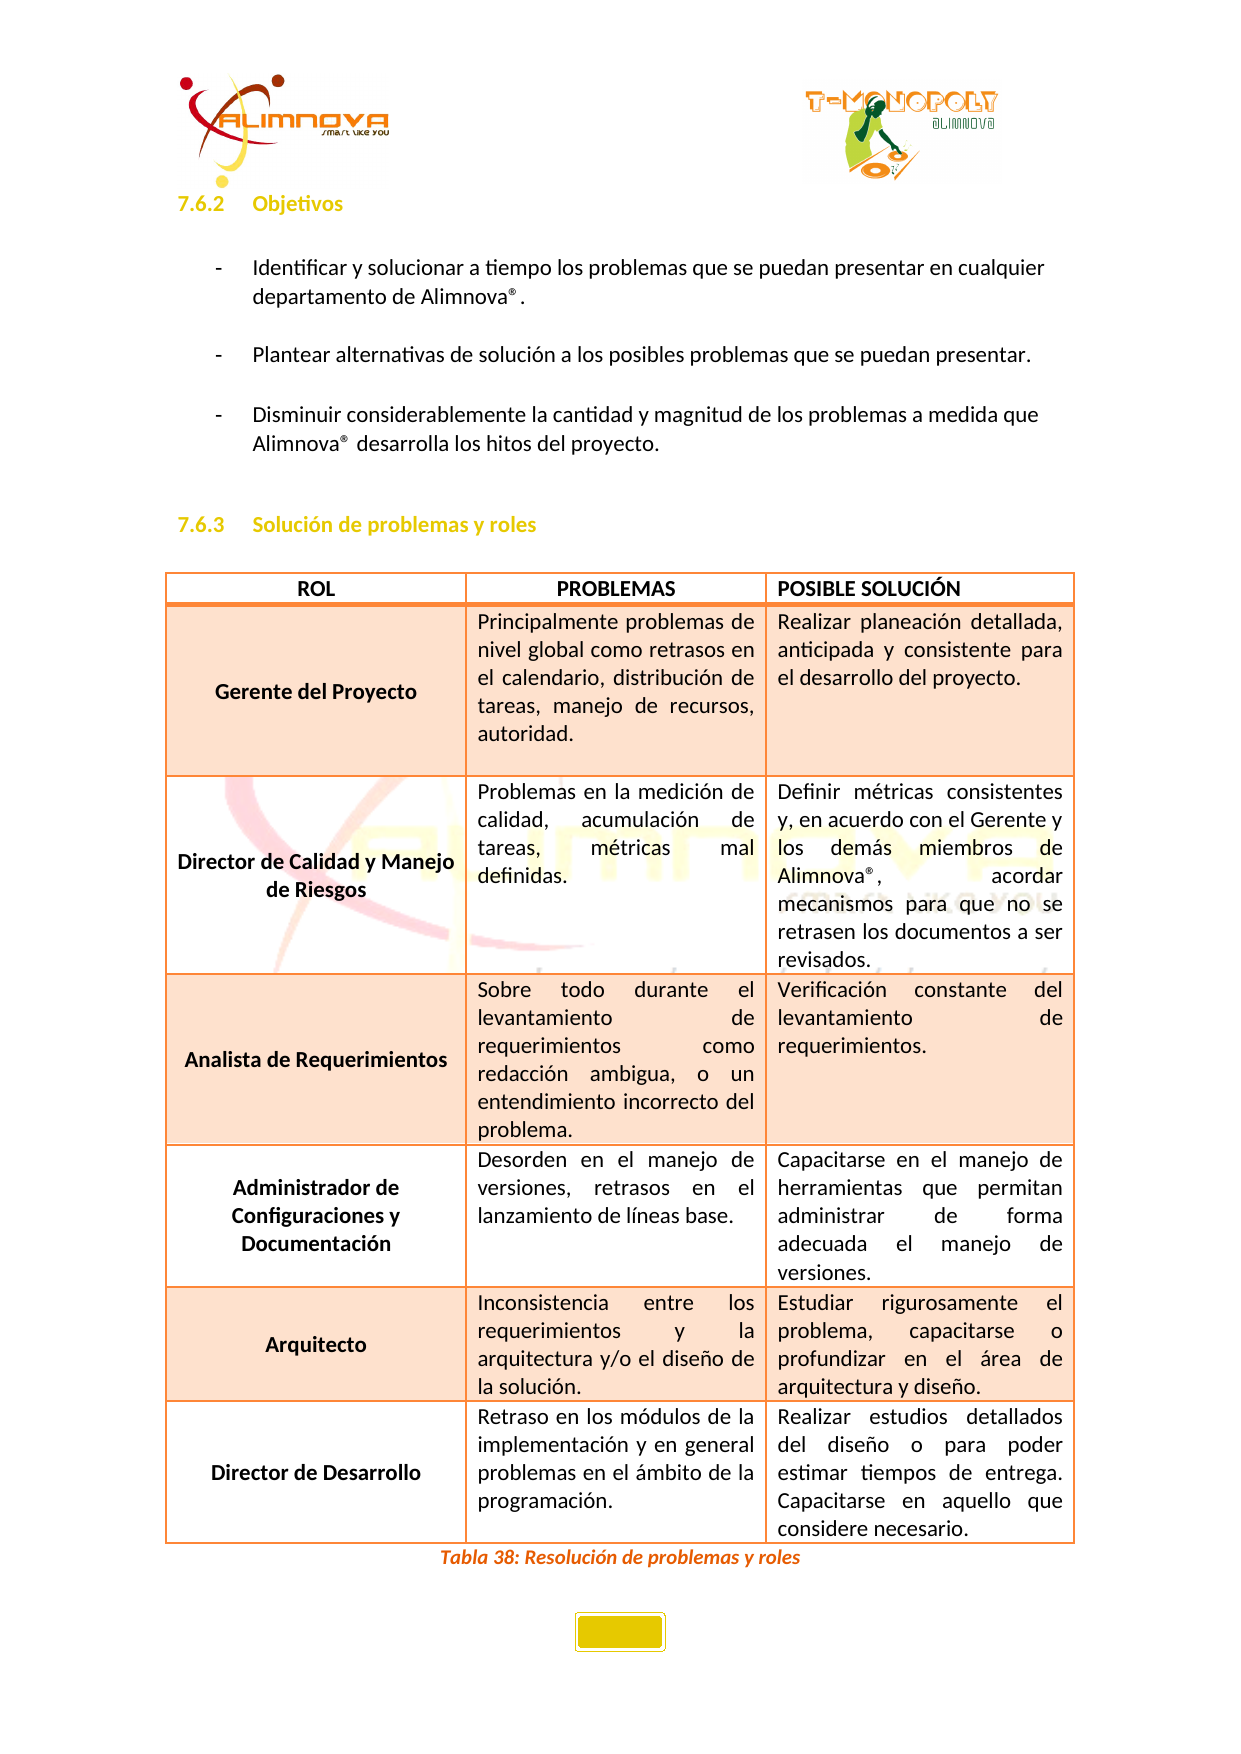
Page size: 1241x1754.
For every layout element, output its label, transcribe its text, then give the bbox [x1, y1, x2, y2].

table_cell Desorden en el manejo de versiones, retrasos en el lanzamiento de líneas base. [467, 1146, 765, 1286]
table_cell Director de Desarrollo [167, 1402, 465, 1542]
table_cell Analista de Requerimientos [167, 975, 465, 1143]
text Tabla 38: Resolución de problemas y roles [177, 1544, 1063, 1569]
table_cell Problemas en la medición de calidad, acumulación de tareas, métricas mal definidas. [467, 777, 765, 973]
table_cell Sobre todo durante el levantamiento de requerimientos como redacción ambigua, o un entendimiento incorrecto del problema. [467, 975, 765, 1143]
table_cell Gerente del Proyecto [167, 607, 465, 775]
table_cell Arquitecto [167, 1288, 465, 1400]
table_cell Retraso en los módulos de la implementación y en general problemas en el ámbito de la programación. [467, 1402, 765, 1542]
table_header PROBLEMAS [467, 574, 765, 602]
table_cell Definir métricas consistentes y, en acuerdo con el Gerente y los demás miembros de Alimnova®, acordar mecanismos para que no se retrasen los documentos a ser revisados. [767, 777, 1073, 973]
table_cell Realizar estudios detallados del diseño o para poder estimar tiempos de entrega. Capacitarse en aquello que considere necesario. [767, 1402, 1073, 1542]
list Identificar y solucionar a tiempo los problemas que se puedan presentar en cualquier departamento de Alimnova®. [215, 251, 1063, 310]
subtitle Solución de problemas y roles [177, 510, 1063, 538]
table_cell Administrador de Configuraciones y Documentación [167, 1146, 465, 1286]
table_header ROL [167, 574, 465, 602]
table_cell Director de Calidad y Manejo de Riesgos [167, 777, 465, 973]
table_cell Estudiar rigurosamente el problema, capacitarse o profundizar en el área de arquitectura y diseño. [767, 1288, 1073, 1400]
list Plantear alternativas de solución a los posibles problemas que se puedan presentar. [215, 338, 1063, 369]
table_cell Capacitarse en el manejo de herramientas que permitan administrar de forma adecuada el manejo de versiones. [767, 1146, 1073, 1286]
table_cell Verificación constante del levantamiento de requerimientos. [767, 975, 1073, 1143]
picture [177, 73, 389, 189]
table_cell Inconsistencia entre los requerimientos y la arquitectura y/o el diseño de la solución. [467, 1288, 765, 1400]
subtitle Objetivos [177, 189, 1063, 217]
list Disminuir considerablemente la cantidad y magnitud de los problemas a medida que Alimnova® desarrolla los hitos del proyecto. [215, 397, 1063, 457]
table_header POSIBLE SOLUCIÓN [767, 574, 1073, 602]
picture [802, 79, 1002, 184]
table_cell Principalmente problemas de nivel global como retrasos en el calendario, distribución de tareas, manejo de recursos, autoridad. [467, 607, 765, 775]
table_cell Realizar planeación detallada, anticipada y consistente para el desarrollo del proyecto. [767, 607, 1073, 775]
